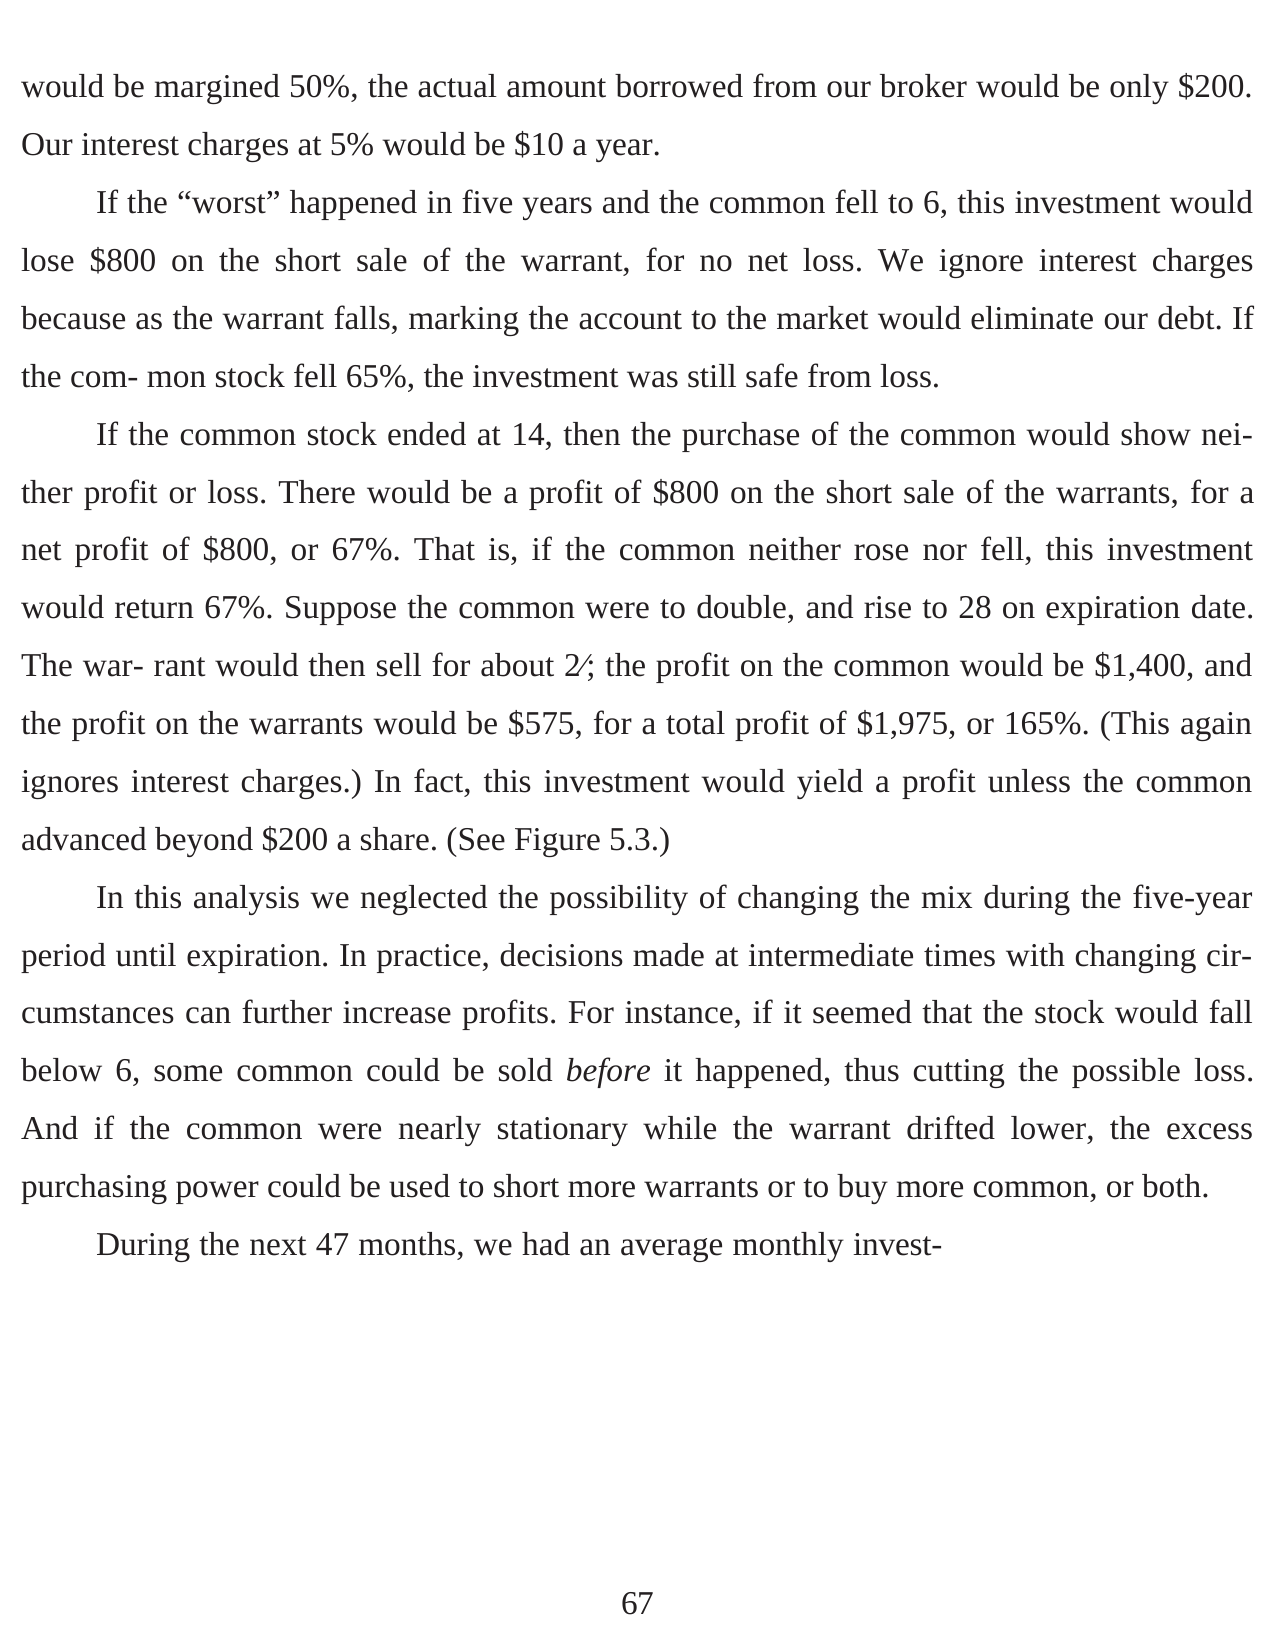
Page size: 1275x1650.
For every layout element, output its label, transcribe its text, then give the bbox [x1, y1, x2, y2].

text If the common stock ended at 14, then the purchase of the common would show nei- ther profit or loss. There would be a profit of $800 on the short sale of the warrants, for a net profit of $800, or 67%. That is, if the common neither rose nor fell, this investment would return 67%. Suppose the common were to double, and rise to 28 on expiration date. The war- rant would then sell for about 2⁄; the profit on the common would be $1,400, and the profit on the warrants would be $575, for a total profit of $1,975, or 165%. (This again ignores interest charges.) In fact, this investment would yield a profit unless the common advanced beyond $200 a share. (See Figure 5.3.) [21, 414, 1254, 857]
text During the next 47 months, we had an average monthly invest- [96, 1224, 1267, 1263]
text In this analysis we neglected the possibility of changing the mix during the five-year period until expiration. In practice, decisions made at intermediate times with changing cir- cumstances can further increase profits. For instance, if it seemed that the stock would fall below 6, some common could be sold before it happened, thus cutting the possible loss. And if the common were nearly stationary while the warrant drifted lower, the excess purchasing power could be used to short more warrants or to buy more common, or both. [21, 877, 1254, 1204]
text If the “worst” happened in five years and the common fell to 6, this investment would lose $800 on the short sale of the warrant, for no net loss. We ignore interest charges because as the warrant falls, marking the account to the market would eliminate our debt. If the com- mon stock fell 65%, the investment was still safe from loss. [21, 183, 1254, 394]
text would be margined 50%, the actual amount borrowed from our broker would be only $200. Our interest charges at 5% would be $10 a year. [21, 67, 1254, 163]
